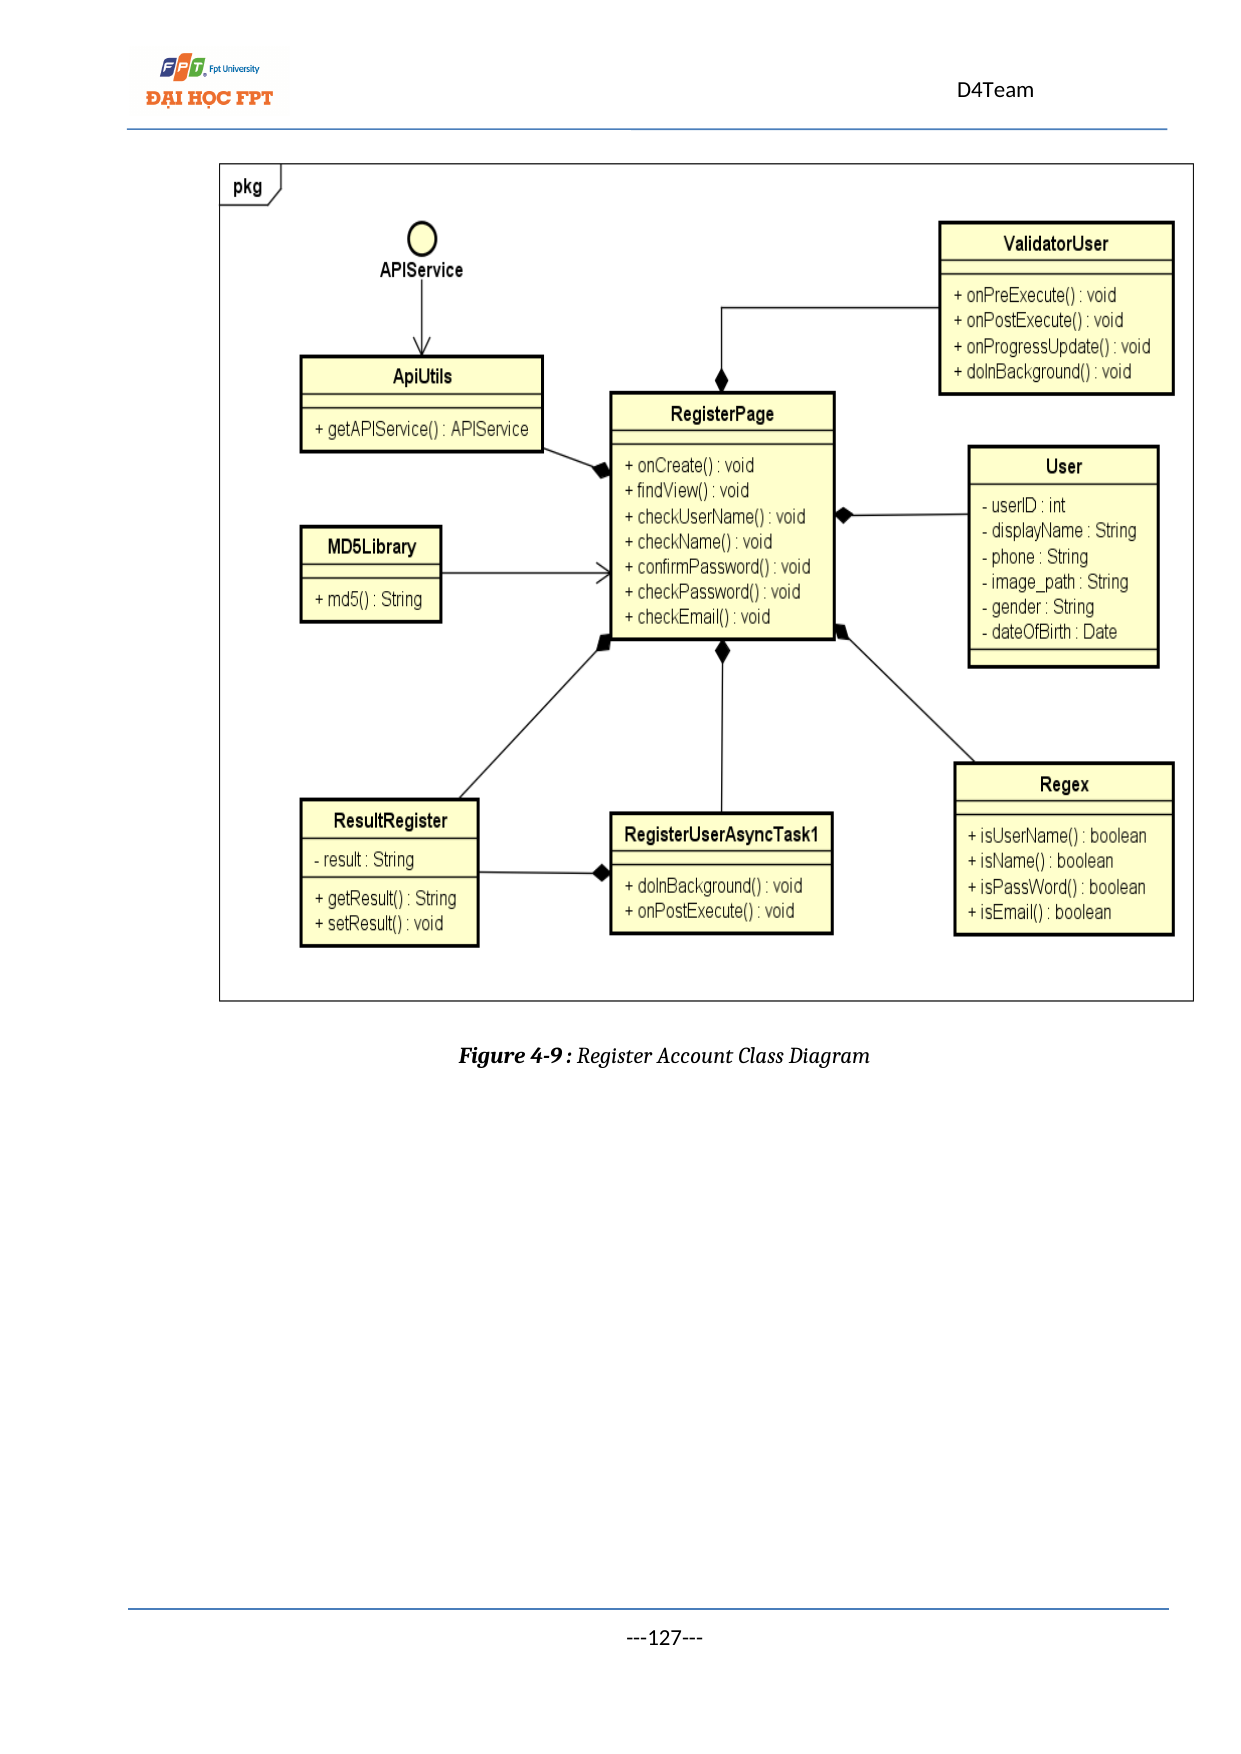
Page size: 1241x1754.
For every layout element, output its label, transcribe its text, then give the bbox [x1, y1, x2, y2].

picture [129, 46, 290, 116]
picture [206, 147, 1206, 1018]
text Figure 4-9 : Register Account Class Diagram [207, 1043, 1122, 1069]
